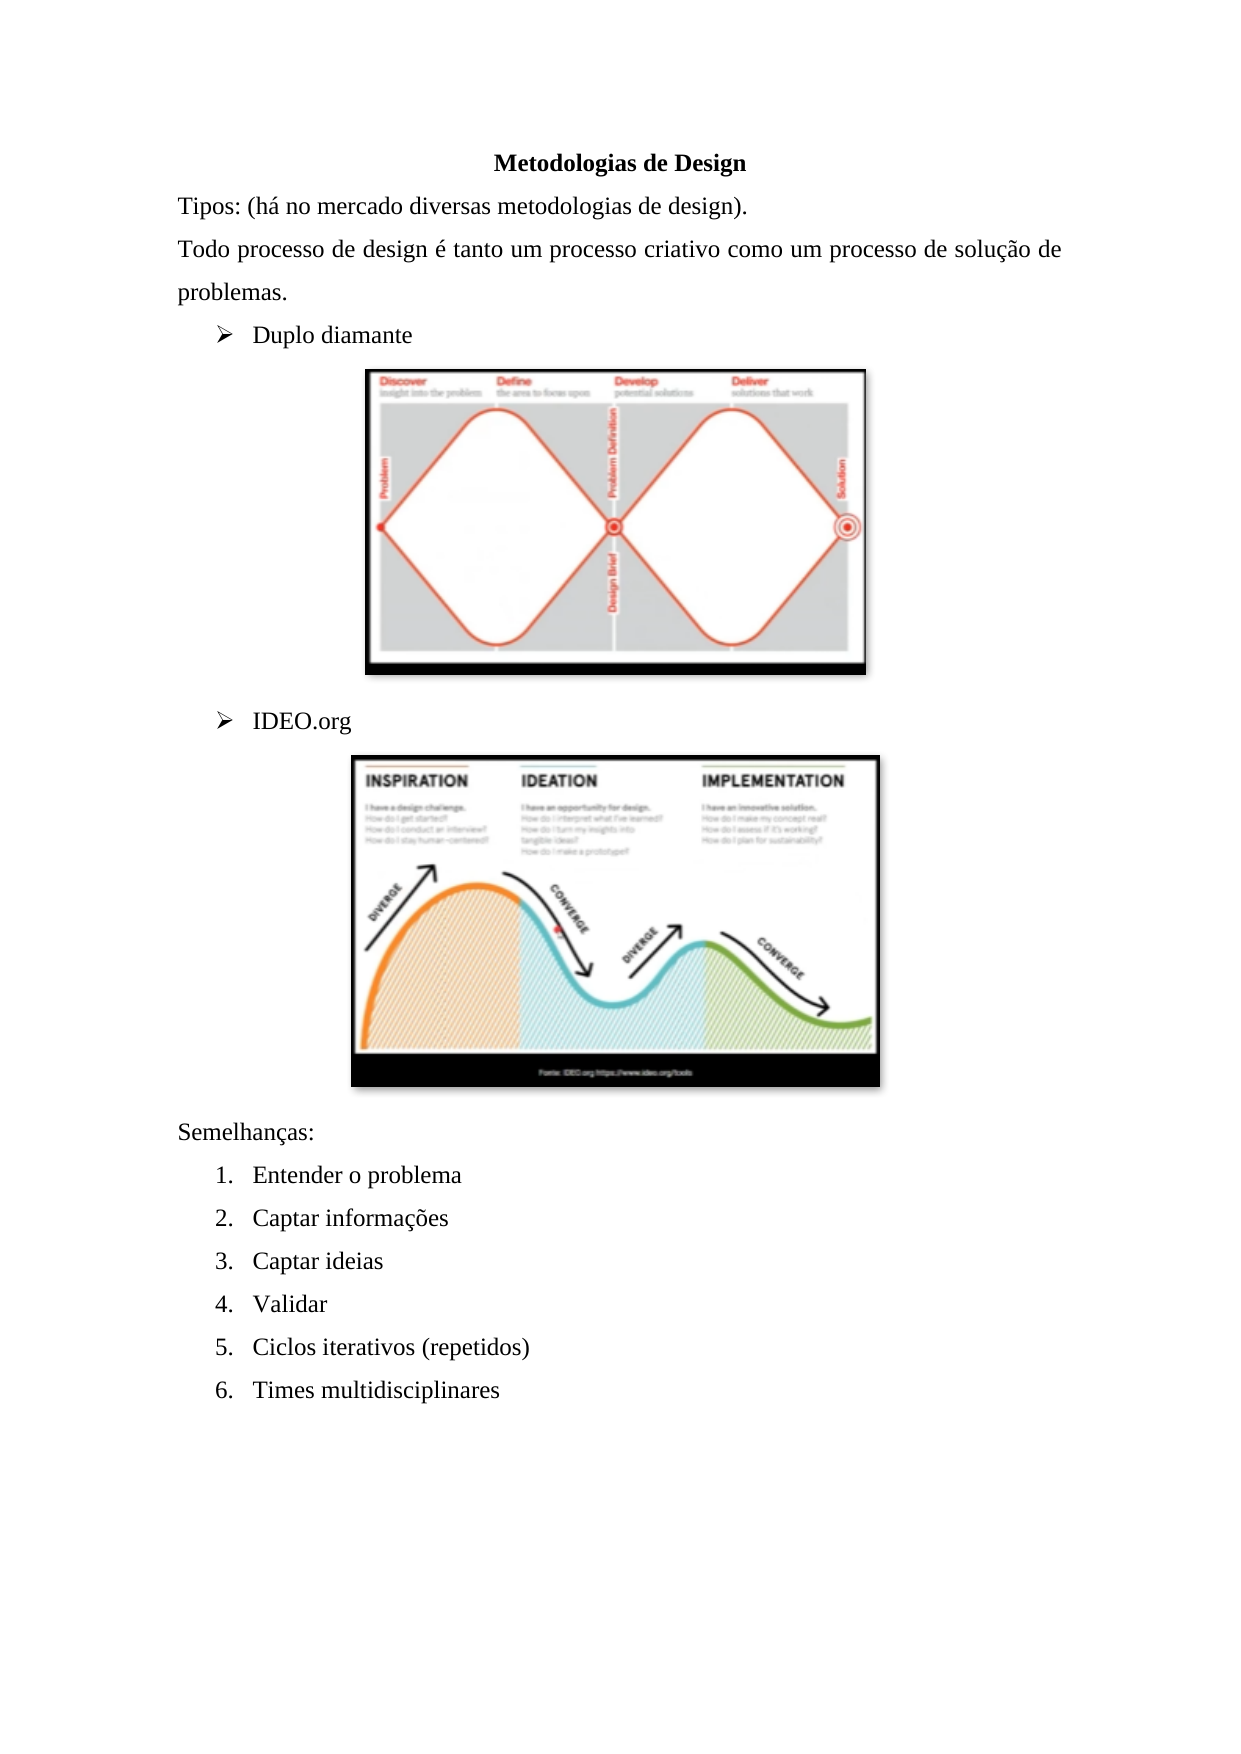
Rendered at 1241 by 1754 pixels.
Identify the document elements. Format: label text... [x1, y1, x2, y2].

text Semelhanças: [177, 1117, 1063, 1145]
picture [351, 755, 880, 1087]
text Metodologias de Design [177, 148, 1063, 176]
list Captar informações [215, 1203, 1063, 1232]
list Duplo diamante [215, 320, 1063, 349]
list IDEO.org [215, 706, 1063, 734]
text Tipos: (há no mercado diversas metodologias de design). [177, 191, 1063, 219]
list Captar ideias [215, 1246, 1063, 1275]
picture [365, 369, 866, 675]
list Entender o problema [215, 1160, 1063, 1188]
list Validar [215, 1289, 1063, 1318]
list Ciclos iterativos (repetidos) [215, 1332, 1063, 1361]
text Todo processo de design é tanto um processo criativo como um processo de solução de problemas. [177, 234, 1063, 306]
list Times multidisciplinares [215, 1375, 1063, 1404]
